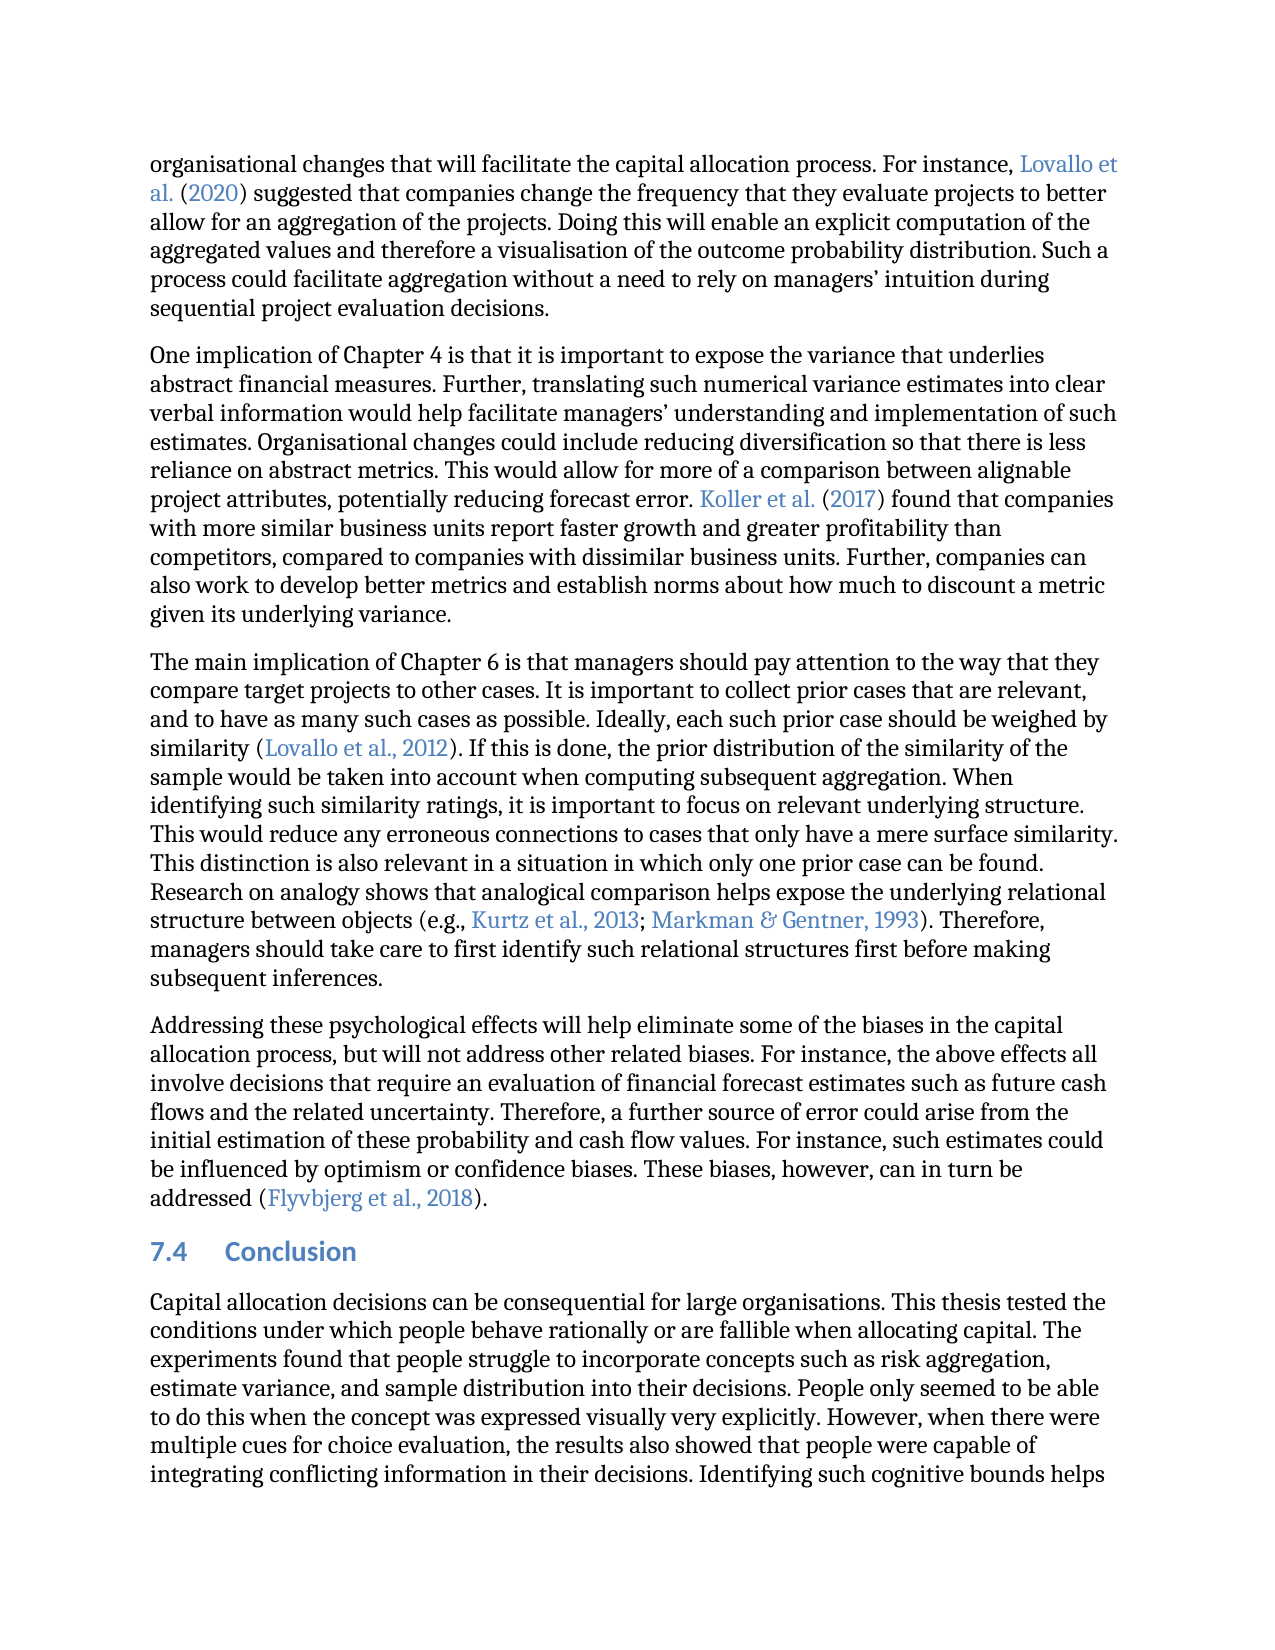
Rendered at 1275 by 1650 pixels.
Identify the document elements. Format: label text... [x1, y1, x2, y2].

subtitle 7.4 Conclusion [150, 1233, 1125, 1269]
text One implication of Chapter 4 is that it is important to expose the variance that underlies abstract financial measures. Further, translating such numerical variance estimates into clear verbal information would help facilitate managers’ understanding and implementation of such estimates. Organisational changes could include reducing diversification so that there is less reliance on abstract metrics. This would allow for more of a comparison between alignable project attributes, potentially reducing forecast error. Koller et al. (2017) found that companies with more similar business units report faster growth and greater profitability than competitors, compared to companies with dissimilar business units. Further, companies can also work to develop better metrics and establish norms about how much to discount a metric given its underlying variance. [150, 341, 1125, 629]
text Addressing these psychological effects will help eliminate some of the biases in the capital allocation process, but will not address other related biases. For instance, the above effects all involve decisions that require an evaluation of financial forecast estimates such as future cash flows and the related uncertainty. Therefore, a further source of error could arise from the initial estimation of these probability and cash flow values. For instance, such estimates could be influenced by optimism or confidence biases. These biases, however, can in turn be addressed (Flyvbjerg et al., 2018). [150, 1011, 1125, 1212]
text The main implication of Chapter 6 is that managers should pay attention to the way that they compare target projects to other cases. It is important to collect prior cases that are relevant, and to have as many such cases as possible. Ideally, each such prior case should be weighed by similarity (Lovallo et al., 2012). If this is done, the prior distribution of the similarity of the sample would be taken into account when computing subsequent aggregation. When identifying such similarity ratings, it is important to focus on relevant underlying structure. This would reduce any erroneous connections to cases that only have a mere surface similarity. This distinction is also relevant in a situation in which only one prior case can be found. Research on analogy shows that analogical comparison helps expose the underlying relational structure between objects (e.g., Kurtz et al., 2013; Markman & Gentner, 1993). Therefore, managers should take care to first identify such relational structures first before making subsequent inferences. [150, 647, 1125, 992]
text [150, 1288, 1125, 1489]
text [150, 150, 1125, 322]
